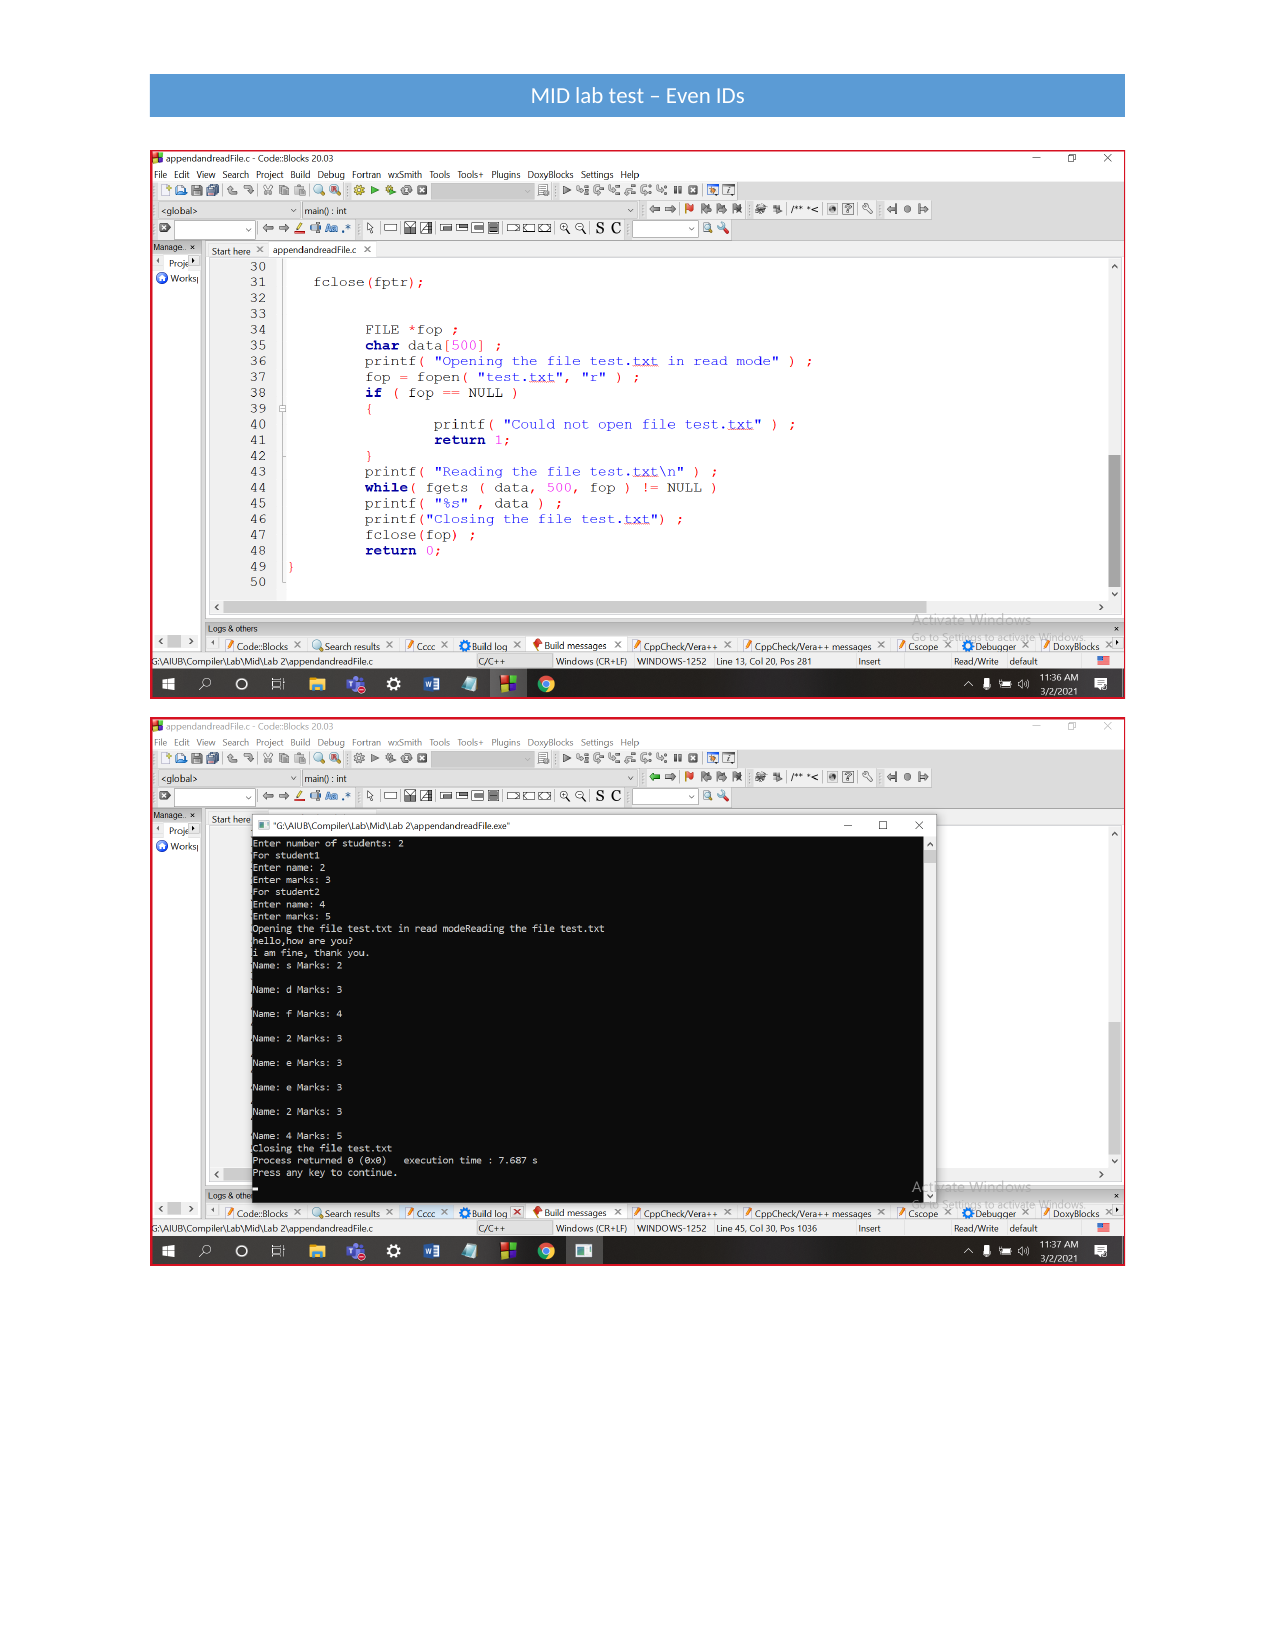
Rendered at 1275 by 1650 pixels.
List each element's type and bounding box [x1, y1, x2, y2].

picture [150, 717, 1125, 1266]
picture [150, 150, 1125, 699]
